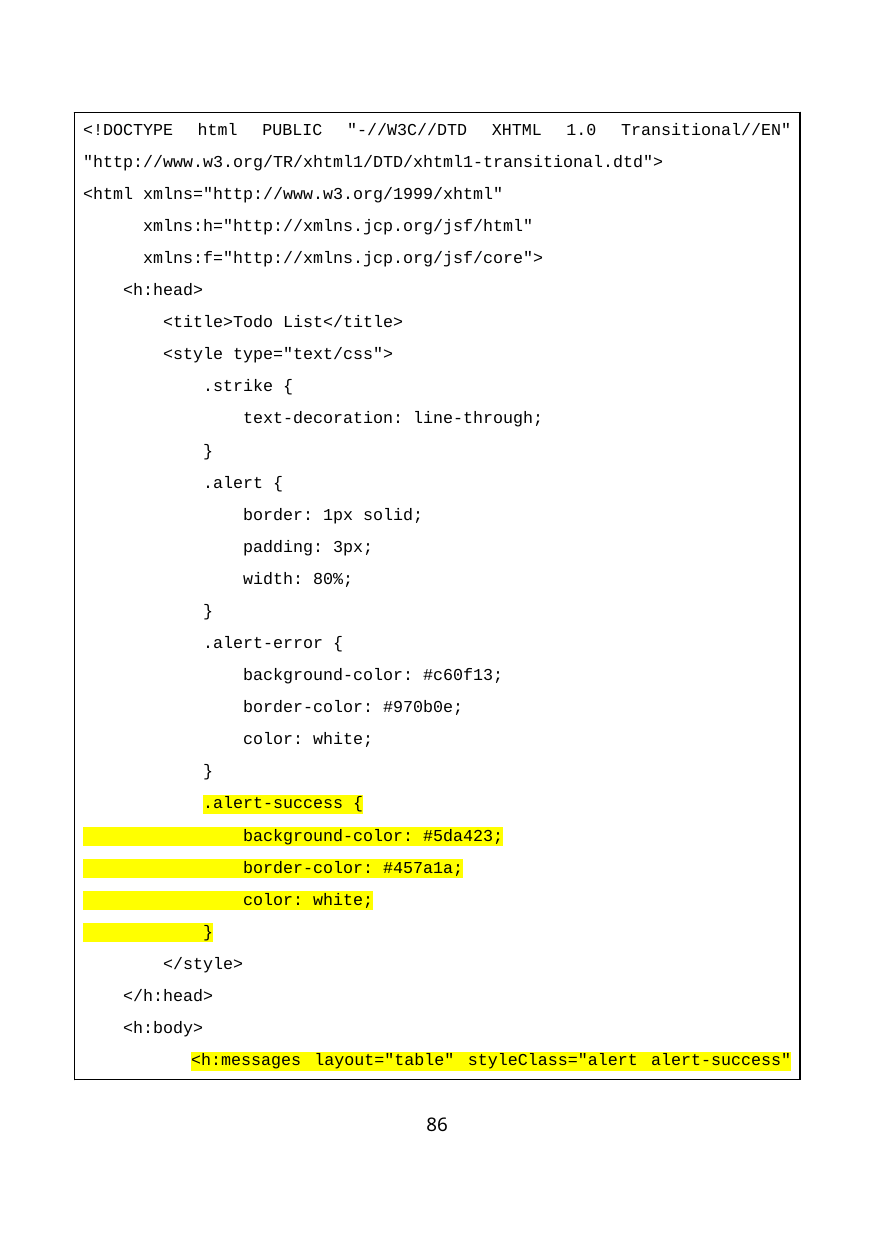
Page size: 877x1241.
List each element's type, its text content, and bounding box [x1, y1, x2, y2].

text <h:body> [83, 1013, 791, 1042]
text } [83, 917, 791, 949]
text <h:head> [83, 275, 791, 307]
text <!DOCTYPE html PUBLIC "-//W3C//DTD XHTML 1.0 Transitional//EN" "http://www.w3.org/TR/xhtml1/DTD/xhtml1-transitional.dtd"> [75, 113, 799, 179]
text </style> [83, 949, 791, 981]
text xmlns:f="http://xmlns.jcp.org/jsf/core"> [83, 243, 791, 275]
text border-color: #970b0e; [83, 692, 791, 724]
text .alert-error { [83, 628, 791, 660]
text <title>Todo List</title> [83, 307, 791, 339]
text background-color: #c60f13; [83, 660, 791, 692]
text background-color: #5da423; [83, 821, 791, 853]
text color: white; [83, 885, 791, 917]
text } [83, 596, 791, 628]
text border-color: #457a1a; [83, 853, 791, 885]
text border: 1px solid; [83, 500, 791, 532]
text padding: 3px; [83, 532, 791, 564]
text width: 80%; [83, 564, 791, 596]
text <style type="text/css"> [83, 339, 791, 371]
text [75, 1042, 799, 1079]
text xmlns:h="http://xmlns.jcp.org/jsf/html" [83, 211, 791, 243]
text <html xmlns="http://www.w3.org/1999/xhtml" [83, 179, 791, 211]
text .alert { [83, 468, 791, 500]
text } [83, 436, 791, 468]
text </h:head> [83, 981, 791, 1013]
text .alert-success { [83, 788, 791, 821]
text color: white; [83, 724, 791, 756]
text } [83, 756, 791, 788]
text .strike { [83, 371, 791, 403]
text text-decoration: line-through; [83, 403, 791, 436]
